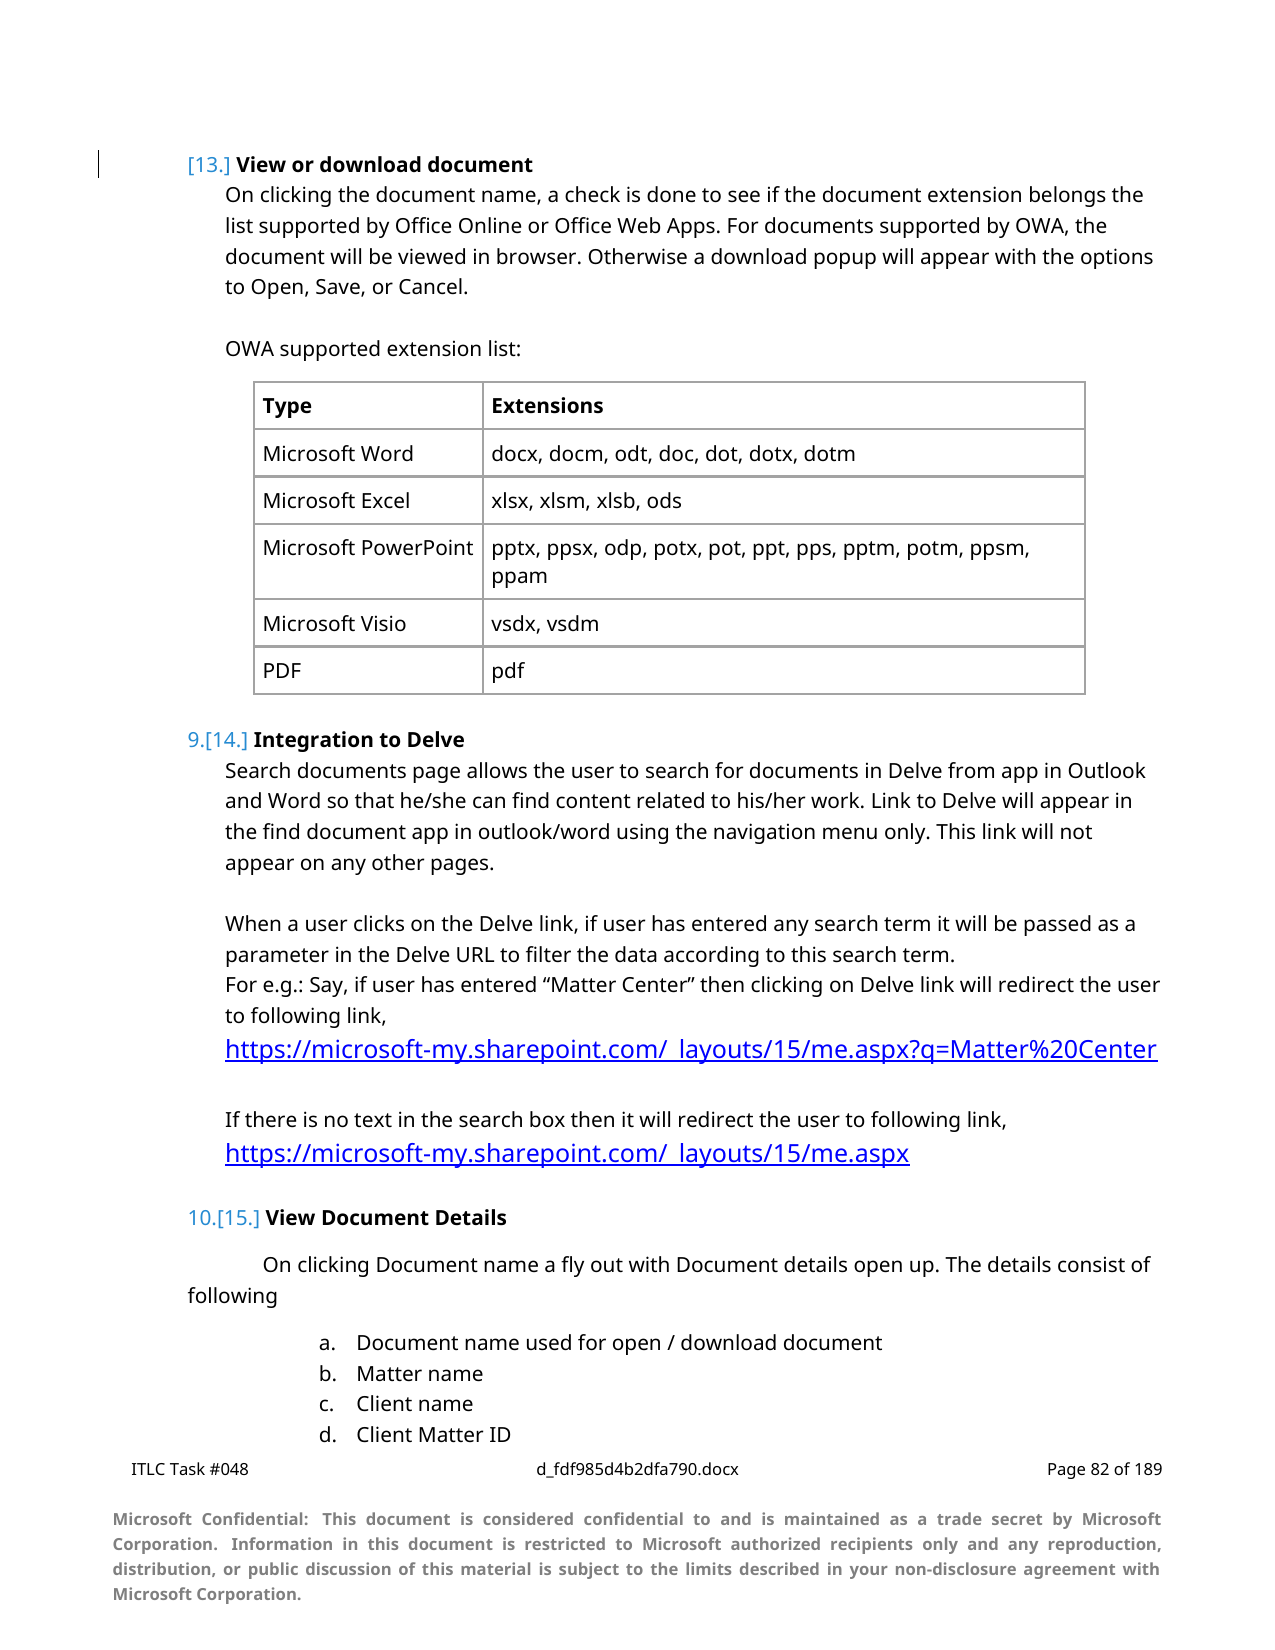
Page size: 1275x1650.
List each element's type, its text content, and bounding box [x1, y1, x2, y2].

list OWA supported extension list: [225, 334, 1162, 362]
table_header Extensions [484, 383, 1084, 428]
table_header Type [255, 383, 482, 428]
table_cell Microsoft PowerPoint [255, 525, 482, 598]
table_cell Microsoft Visio [255, 600, 482, 645]
table_cell xlsx, xlsm, xlsb, ods [484, 478, 1084, 523]
text On clicking Document name a fly out with Document details open up. The details consist of following [187, 1250, 1162, 1309]
list On clicking the document name, a check is done to see if the document extension belongs the list supported by Office Online or Office Web Apps. For documents supported by OWA, the document will be viewed in browser. Otherwise a download popup will appear with the options to Open, Save, or Cancel. [225, 181, 1162, 301]
table_cell Microsoft Word [255, 430, 482, 475]
list https://microsoft-my.sharepoint.com/_layouts/15/me.aspx [225, 1136, 1162, 1170]
table_cell docx, docm, odt, doc, dot, dotx, dotm [484, 430, 1084, 475]
list Search documents page allows the user to search for documents in Delve from app in Outlook and Word so that he/she can find content related to his/her work. Link to Delve will appear in the find document app in outlook/word using the navigation menu only. This link will not appear on any other pages. [225, 756, 1162, 876]
table_cell Microsoft Excel [255, 478, 482, 523]
list When a user clicks on the Delve link, if user has entered any search term it will be passed as a parameter in the Delve URL to filter the data according to this search term. [225, 909, 1162, 968]
list https://microsoft-my.sharepoint.com/_layouts/15/me.aspx?q=Matter%20Center [225, 1032, 1162, 1066]
list Document name used for open / download document [319, 1328, 1162, 1357]
list View Document Details [187, 1203, 1162, 1232]
table_cell pptx, ppsx, odp, potx, pot, ppt, pps, pptm, potm, ppsm, ppam [484, 525, 1084, 598]
list View or download document [187, 150, 1162, 178]
list Client name [319, 1389, 1162, 1418]
table_cell PDF [255, 648, 482, 693]
table_cell pdf [484, 648, 1084, 693]
list For e.g.: Say, if user has entered “Matter Center” then clicking on Delve link will redirect the user to following link, [225, 970, 1162, 1029]
list Integration to Delve [187, 725, 1162, 754]
table_cell vsdx, vsdm [484, 600, 1084, 645]
list Client Matter ID [319, 1420, 1162, 1449]
list If there is no text in the search box then it will redirect the user to following link, [225, 1105, 1162, 1133]
list Matter name [319, 1359, 1162, 1387]
